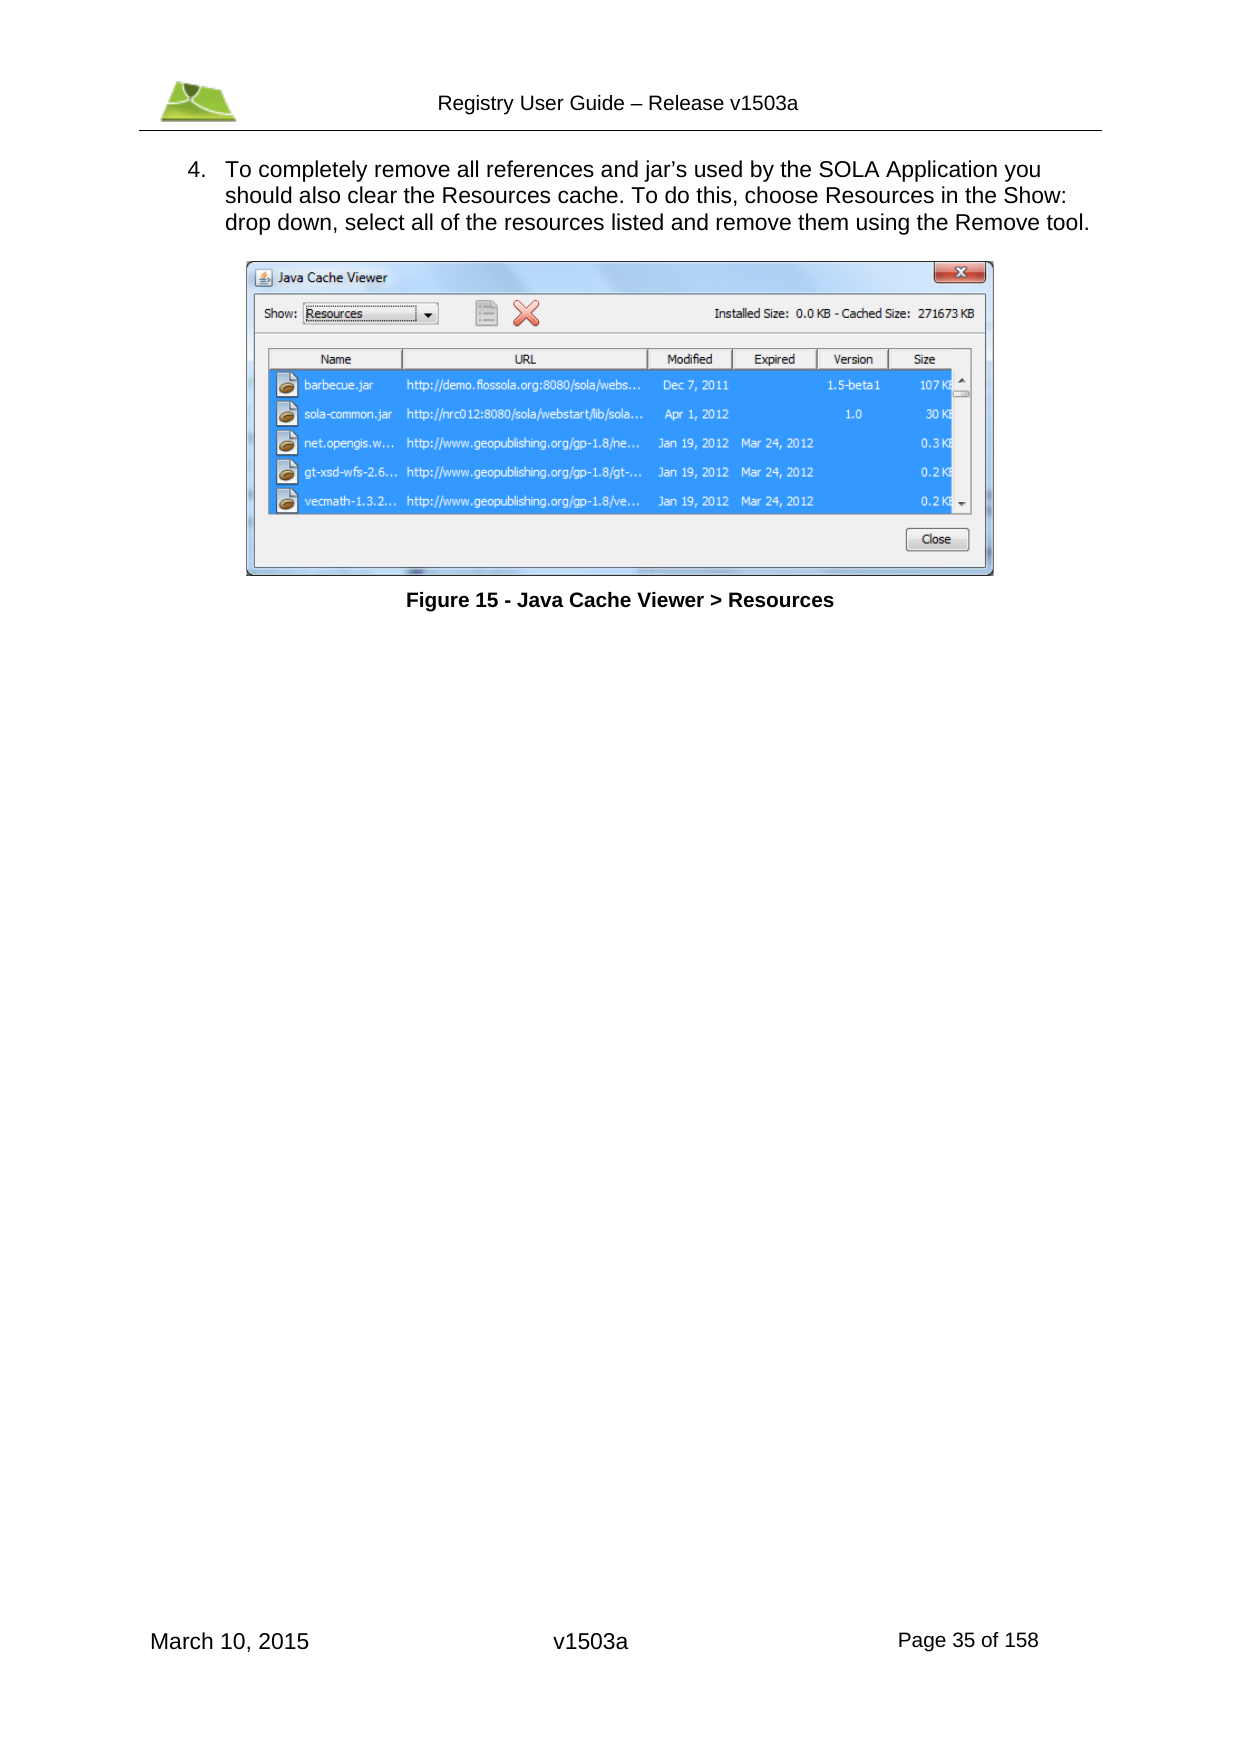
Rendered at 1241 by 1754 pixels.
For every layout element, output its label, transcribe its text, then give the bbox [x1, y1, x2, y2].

picture [150, 75, 244, 130]
text Figure 15 - Java Cache Viewer > Resources [150, 588, 1090, 612]
list To completely remove all references and jar’s used by the SOLA Application you should also clear the Resources cache. To do this, choose Resources in the Show: drop down, select all of the resources listed and remove them using the Remove tool. [187, 156, 1090, 235]
picture [246, 261, 994, 576]
